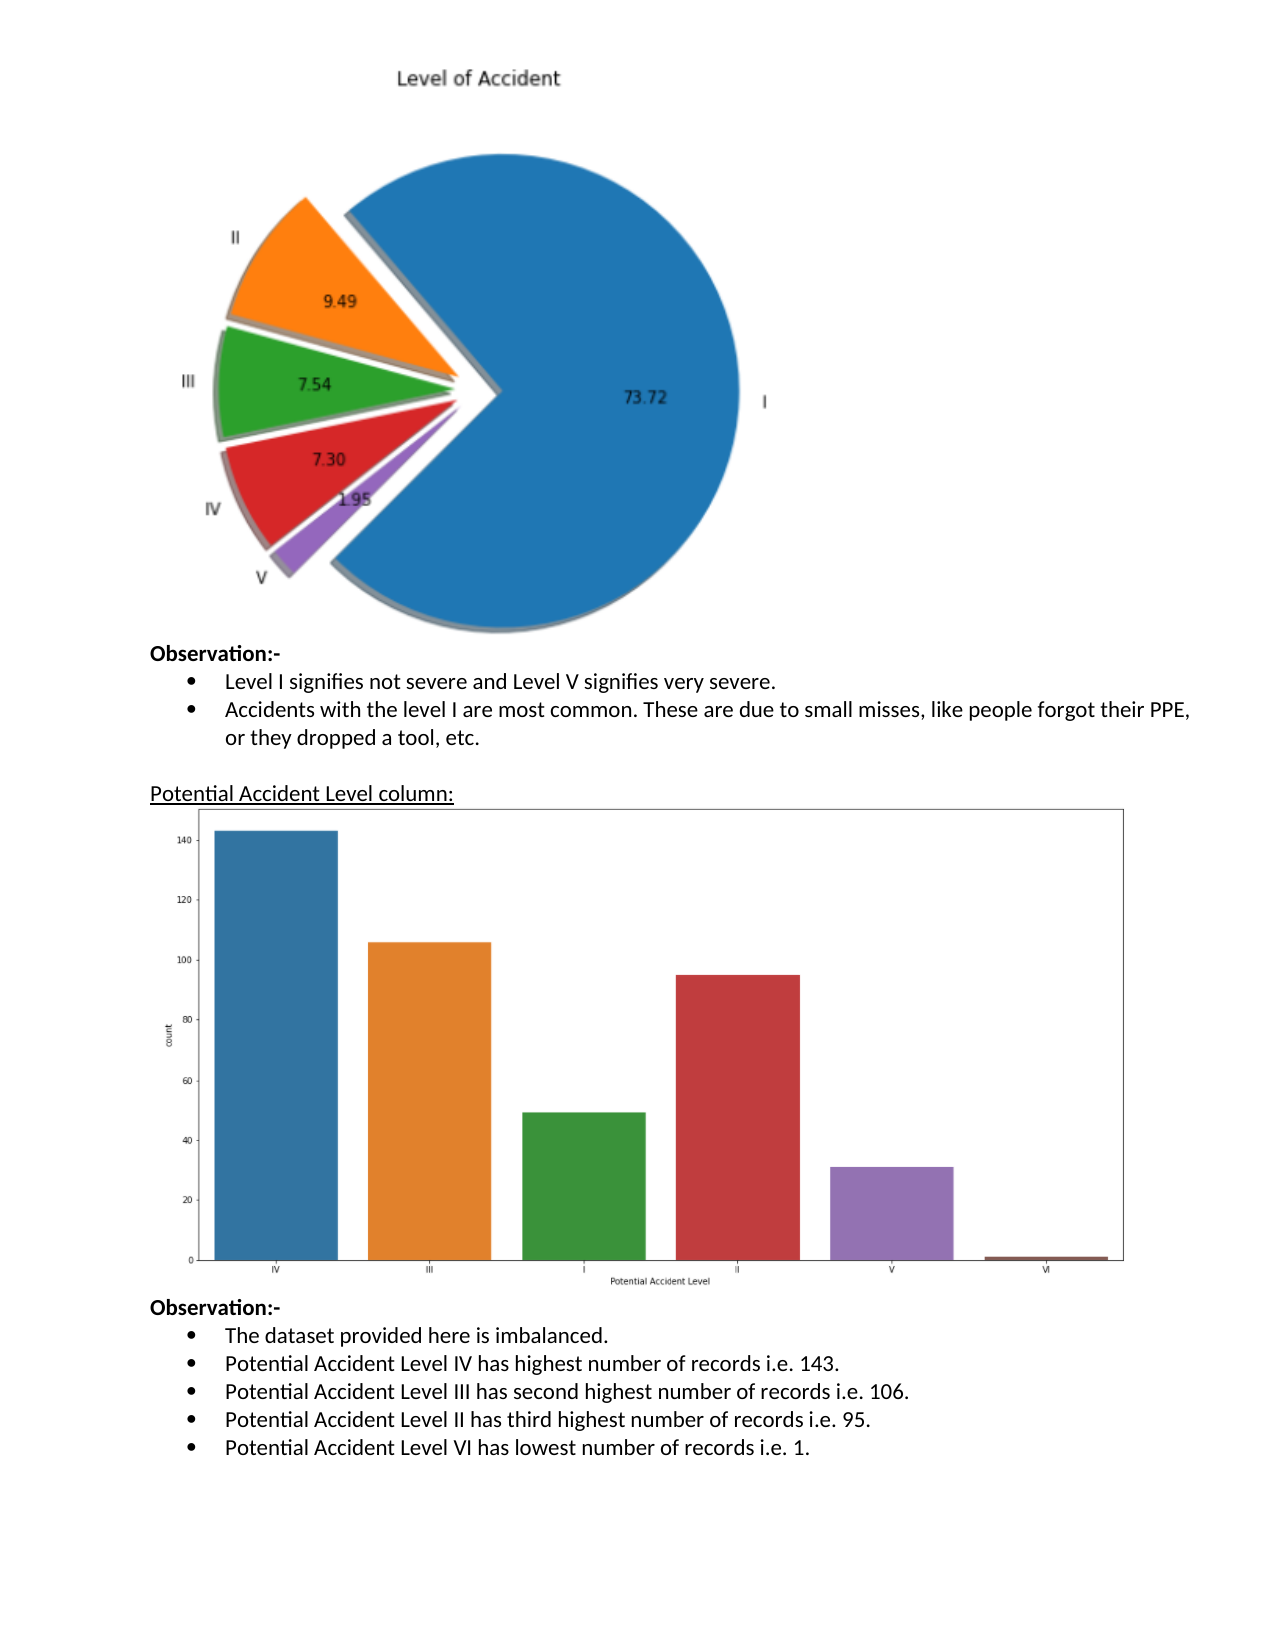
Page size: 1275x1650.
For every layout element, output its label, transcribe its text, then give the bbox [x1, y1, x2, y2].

text Observation:- [150, 1293, 1200, 1321]
list Potential Accident Level VI has lowest number of records i.e. 1. [187, 1433, 1200, 1461]
text Observation:- [150, 639, 1200, 667]
list Potential Accident Level IV has highest number of records i.e. 143. [187, 1349, 1200, 1377]
list Potential Accident Level III has second highest number of records i.e. 106. [187, 1377, 1200, 1405]
list Level I signifies not severe and Level V signifies very severe. [187, 667, 1200, 695]
list The dataset provided here is imbalanced. [187, 1321, 1200, 1349]
picture [150, 807, 1125, 1294]
text Potential Accident Level column: [150, 779, 1200, 807]
list Potential Accident Level II has third highest number of records i.e. 95. [187, 1405, 1200, 1433]
picture [150, 65, 785, 639]
list Accidents with the level I are most common. These are due to small misses, like people forgot their PPE, or they dropped a tool, etc. [187, 695, 1200, 751]
